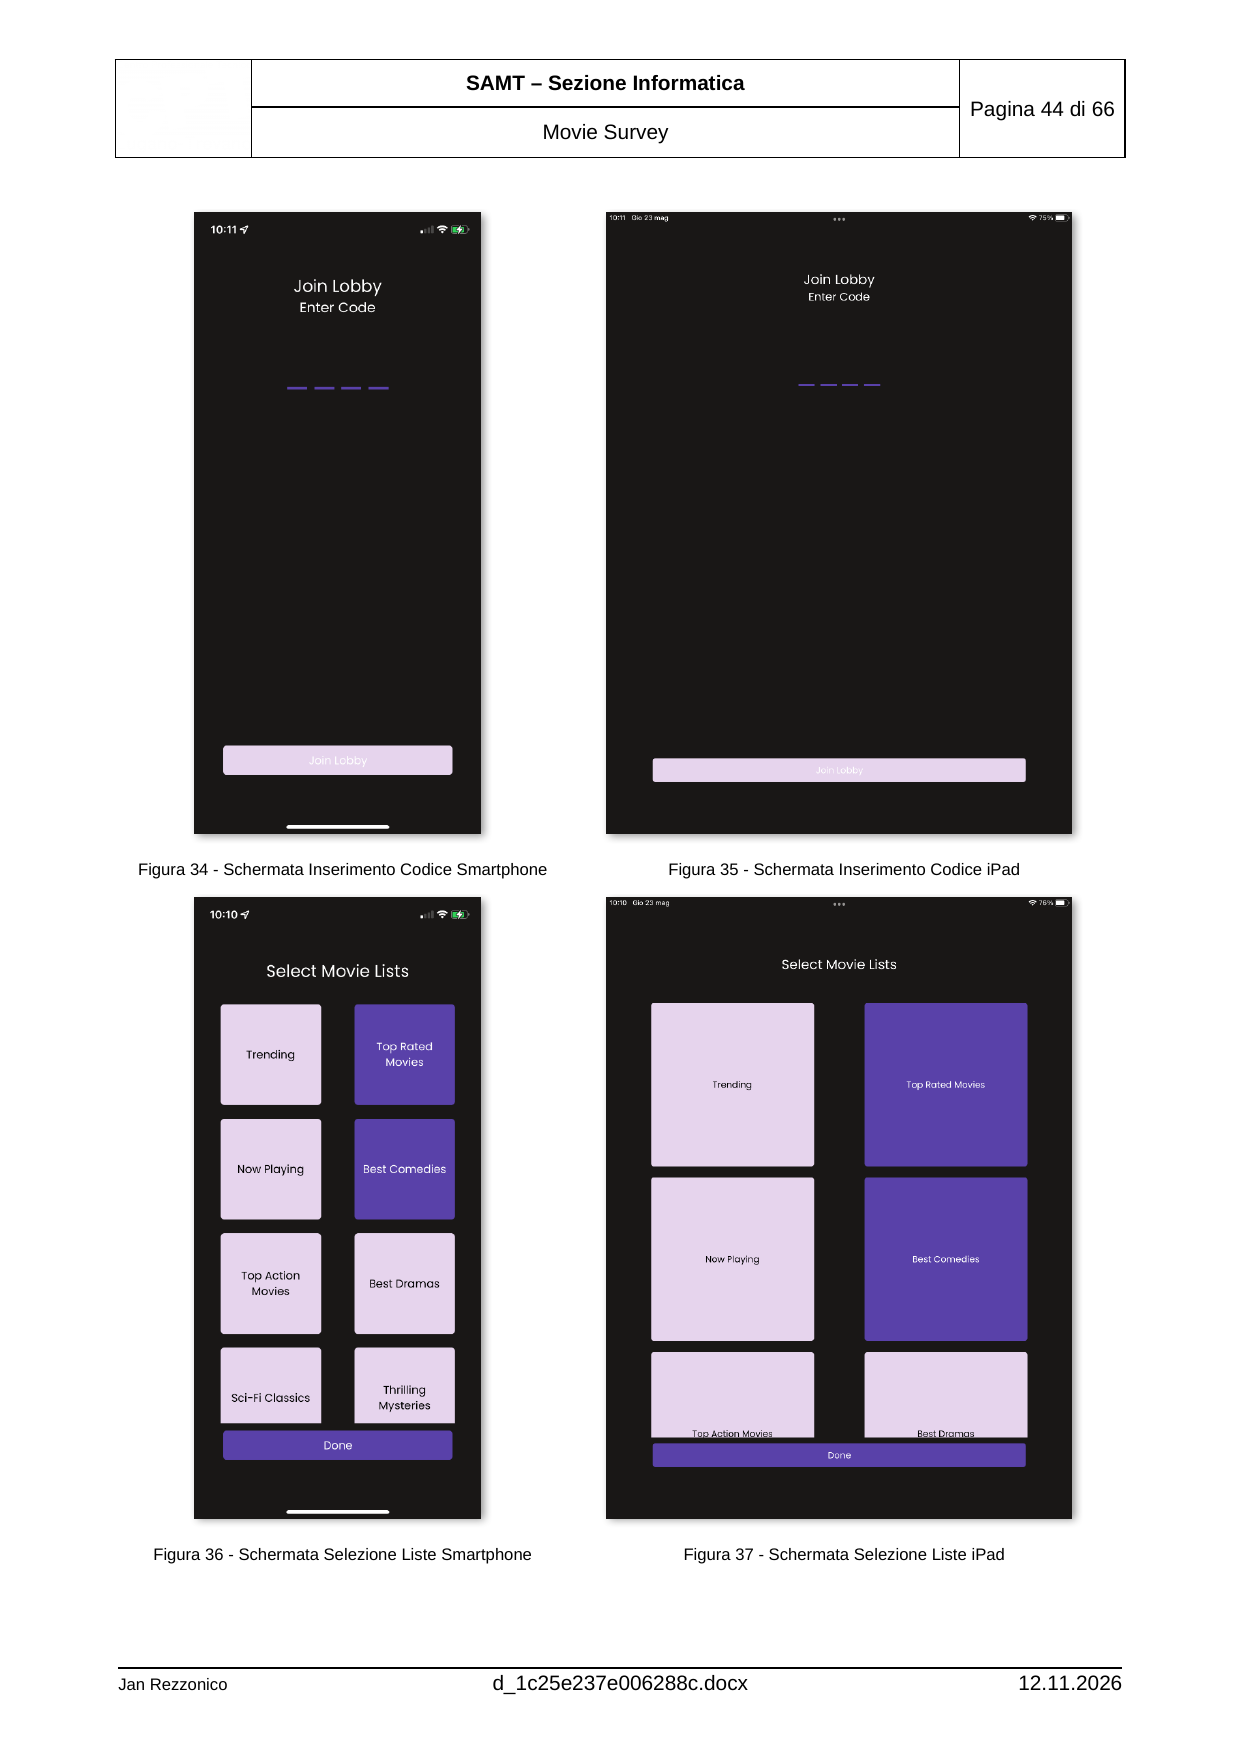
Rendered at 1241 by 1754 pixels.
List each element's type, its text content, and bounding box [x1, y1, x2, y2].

picture [115, 60, 251, 157]
picture [606, 897, 1072, 1519]
picture [606, 212, 1072, 834]
picture [194, 897, 481, 1519]
picture [194, 212, 481, 834]
